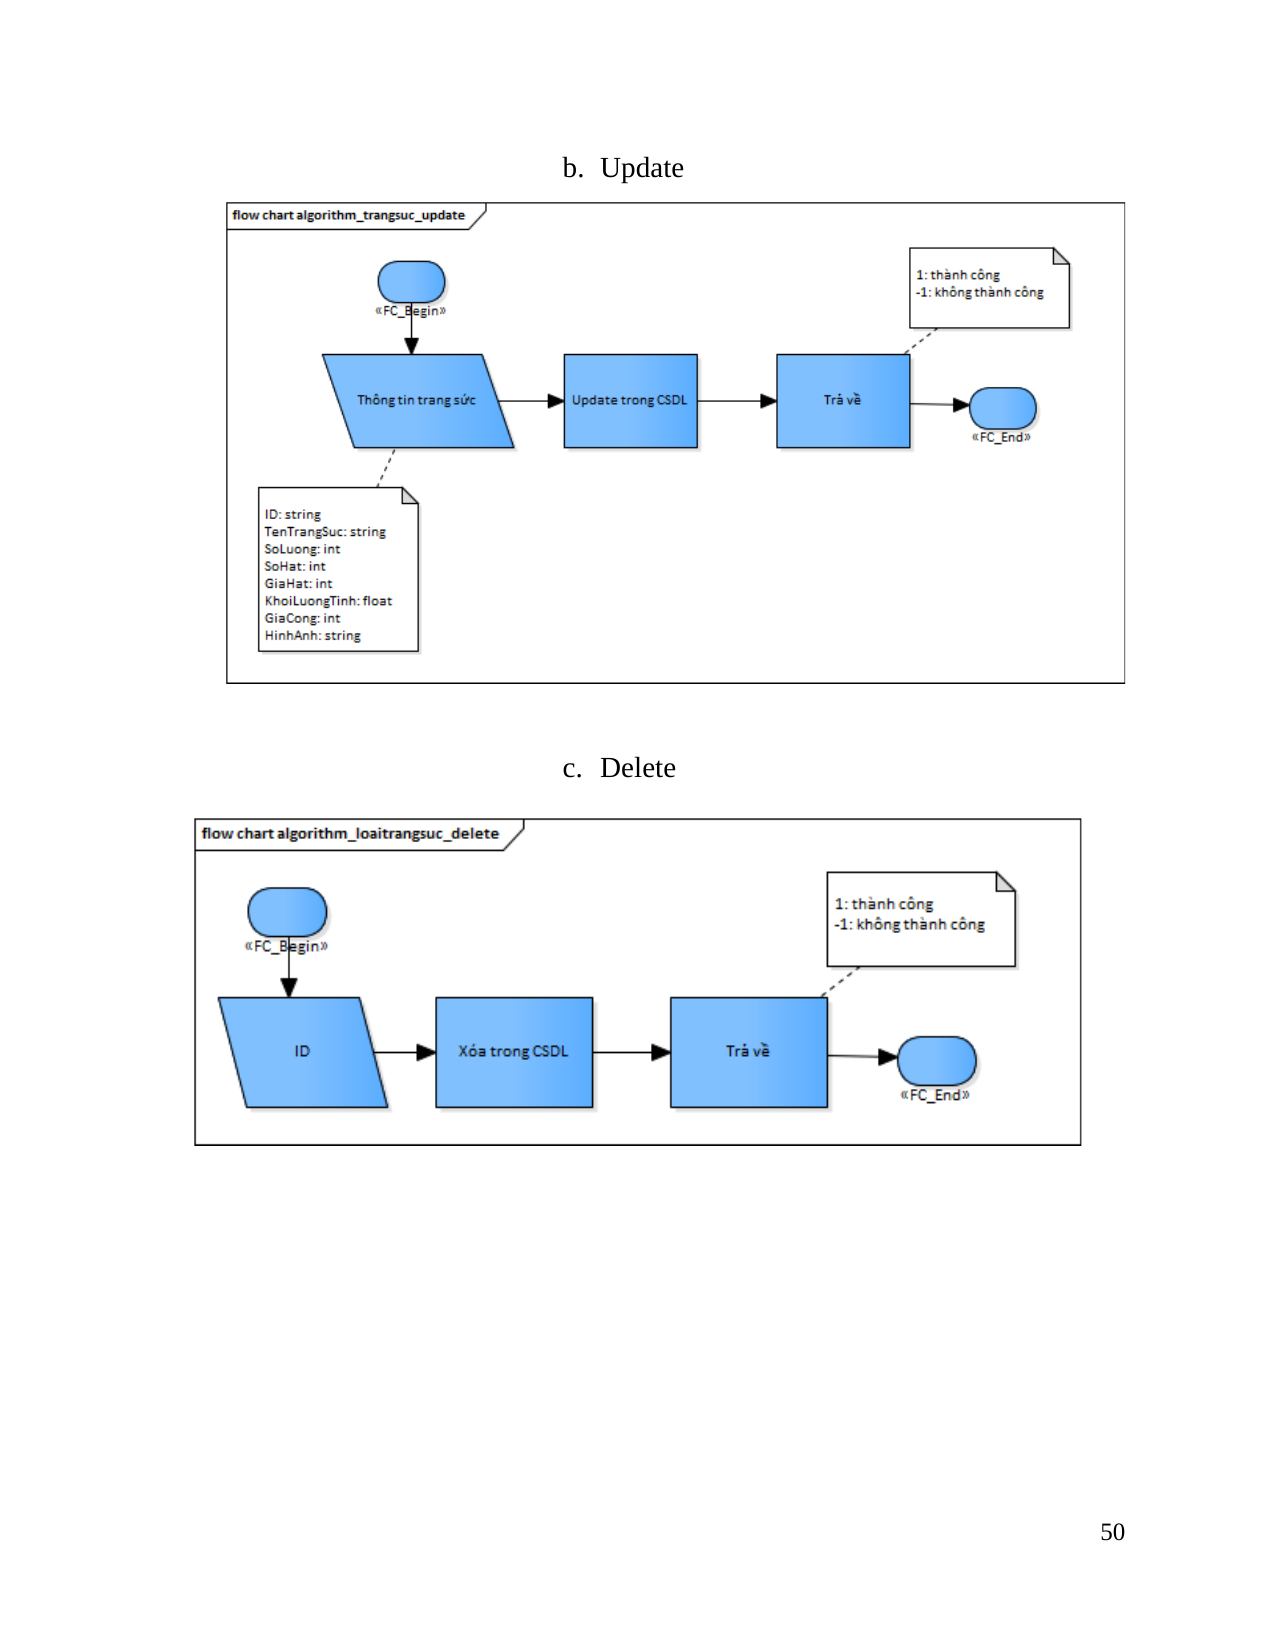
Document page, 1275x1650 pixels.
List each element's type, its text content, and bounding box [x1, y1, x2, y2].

list Update [562, 150, 1125, 183]
list Delete [562, 750, 1125, 784]
picture [225, 201, 1125, 684]
picture [193, 817, 1082, 1146]
